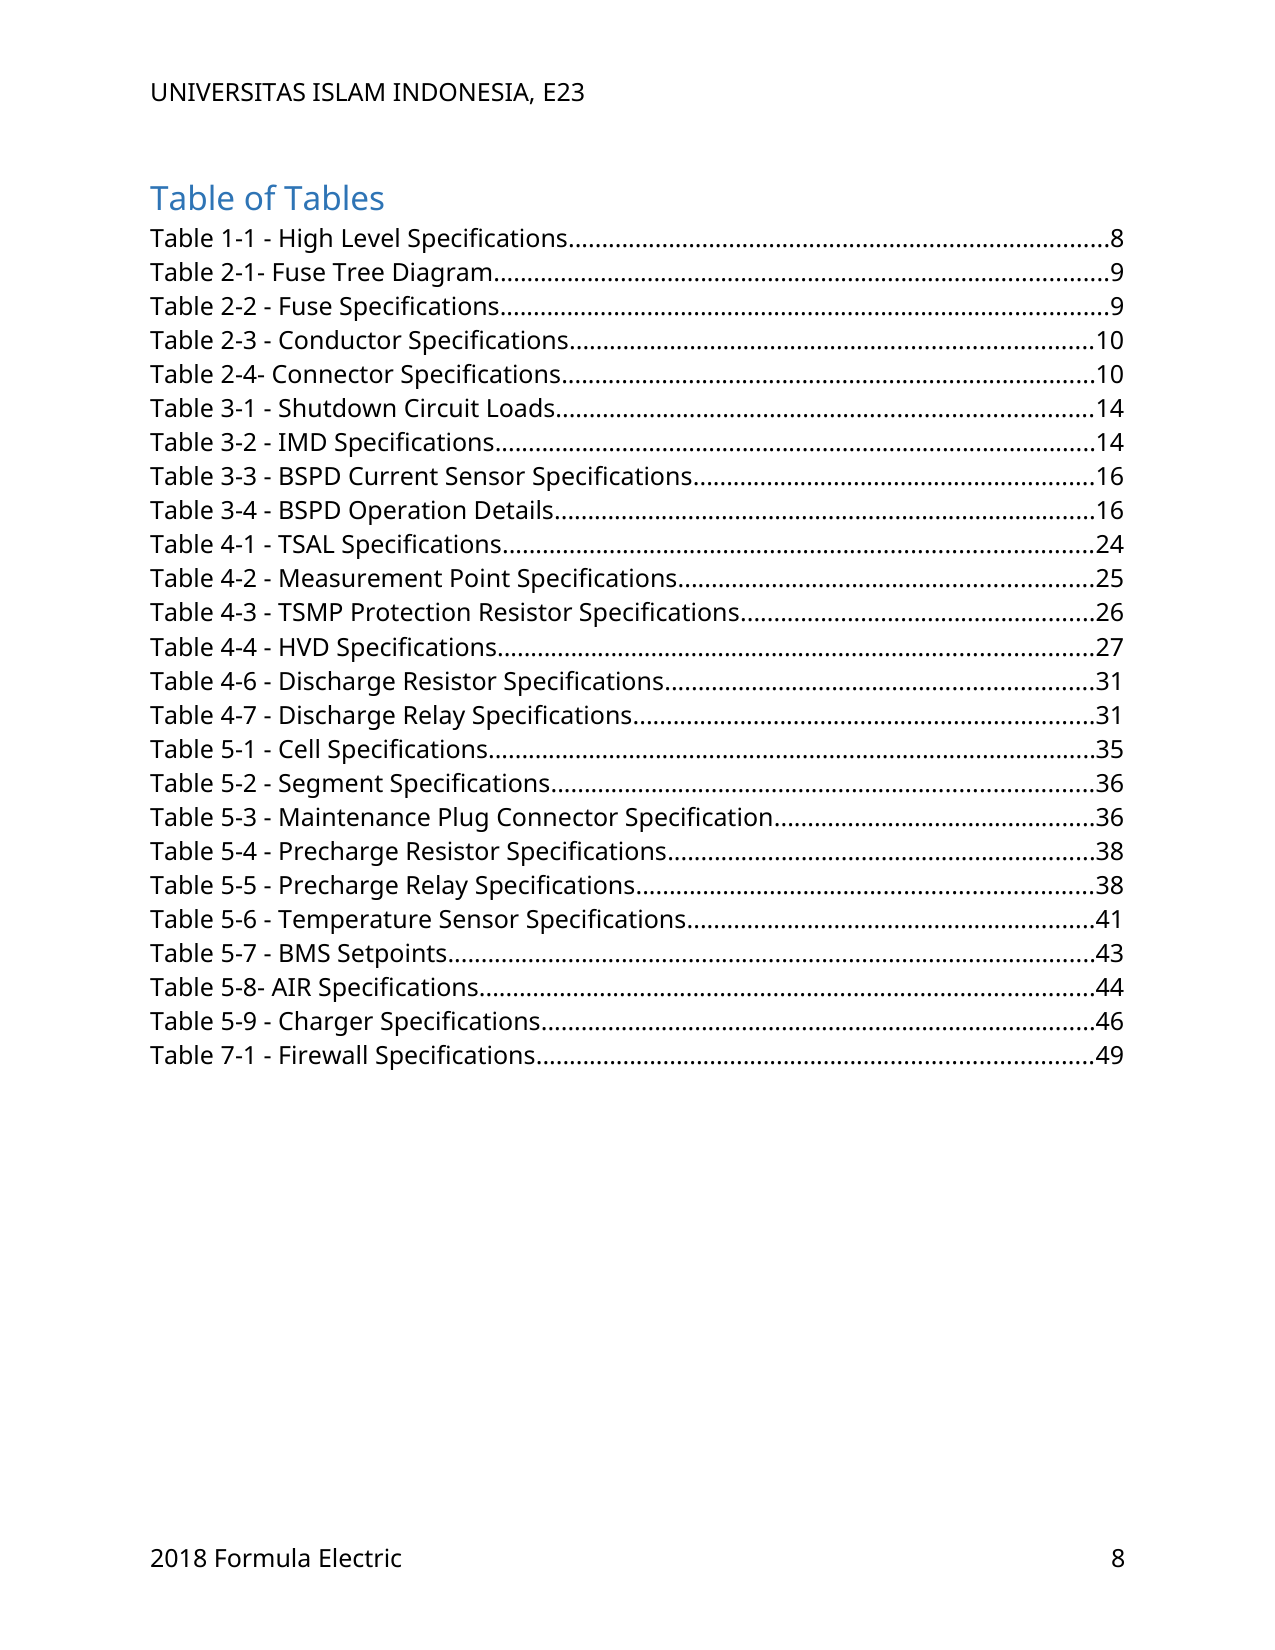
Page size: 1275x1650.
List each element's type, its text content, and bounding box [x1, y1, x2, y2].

text Table 5-7 - BMS Setpoints 43 [150, 936, 1125, 970]
text Table 2-1- Fuse Tree Diagram 9 [150, 254, 1125, 288]
text Table 5-5 - Precharge Relay Specifications 38 [150, 868, 1125, 902]
text Table 2-4- Connector Specifications 10 [150, 357, 1125, 391]
text Table 3-3 - BSPD Current Sensor Specifications 16 [150, 459, 1125, 493]
text Table 5-8- AIR Specifications 44 [150, 970, 1125, 1004]
text Table 4-6 - Discharge Resistor Specifications 31 [150, 663, 1125, 697]
text Table 4-3 - TSMP Protection Resistor Specifications 26 [150, 595, 1125, 629]
subtitle Table of Tables [150, 175, 1125, 220]
text Table 2-3 - Conductor Specifications 10 [150, 323, 1125, 357]
text Table 5-2 - Segment Specifications 36 [150, 765, 1125, 799]
text Table 3-4 - BSPD Operation Details 16 [150, 493, 1125, 527]
text Table 5-9 - Charger Specifications 46 [150, 1004, 1125, 1038]
text Table 5-3 - Maintenance Plug Connector Specification 36 [150, 799, 1125, 833]
text Table 5-1 - Cell Specifications 35 [150, 731, 1125, 765]
text Table 4-1 - TSAL Specifications 24 [150, 527, 1125, 561]
text Table 5-6 - Temperature Sensor Specifications 41 [150, 902, 1125, 936]
text Table 5-4 - Precharge Resistor Specifications 38 [150, 833, 1125, 868]
text Table 4-7 - Discharge Relay Specifications 31 [150, 697, 1125, 731]
text Table 7-1 - Firewall Specifications 49 [150, 1038, 1125, 1072]
text Table 4-2 - Measurement Point Specifications 25 [150, 561, 1125, 595]
text Table 2-2 - Fuse Specifications 9 [150, 288, 1125, 323]
text Table 3-2 - IMD Specifications 14 [150, 425, 1125, 459]
text Table 1-1 - High Level Specifications 8 [150, 220, 1125, 254]
text Table 3-1 - Shutdown Circuit Loads 14 [150, 391, 1125, 425]
text Table 4-4 - HVD Specifications 27 [150, 629, 1125, 663]
